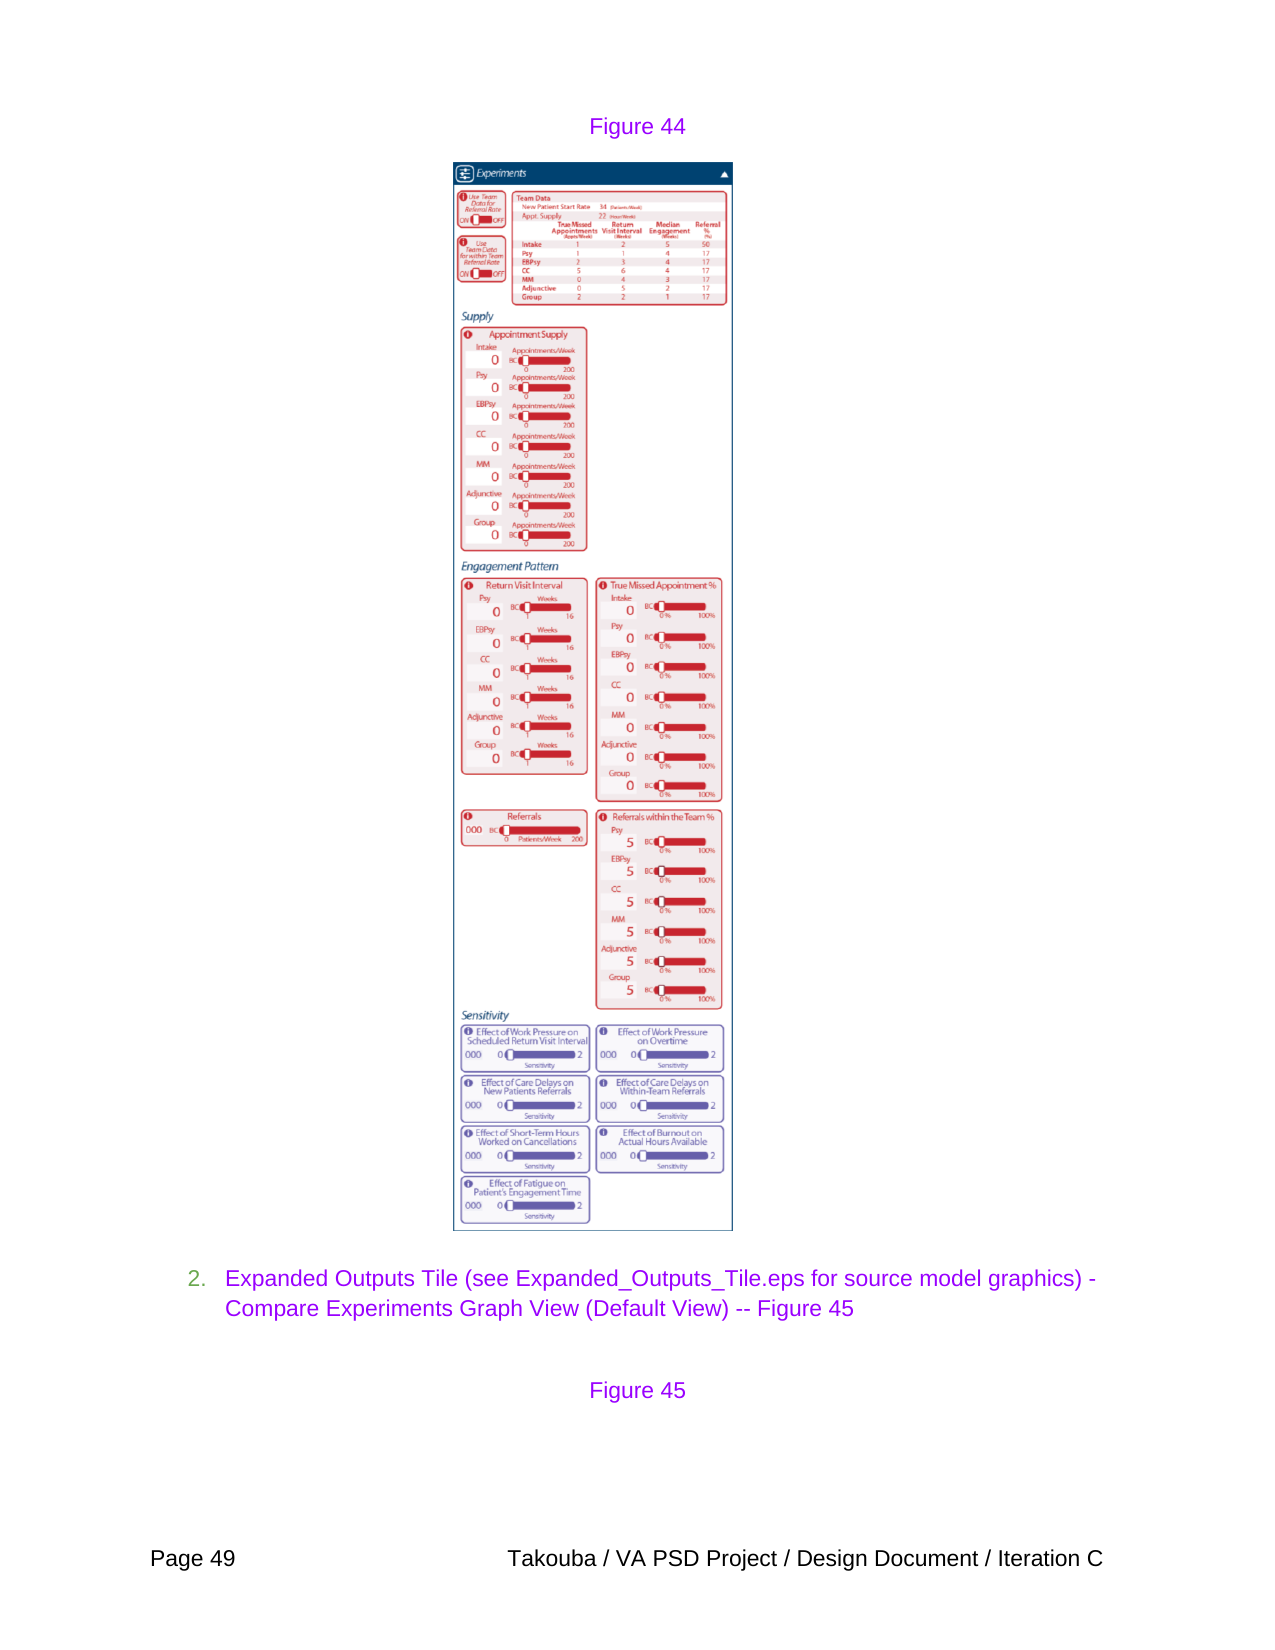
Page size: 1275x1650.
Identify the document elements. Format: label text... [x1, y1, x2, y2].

text Figure 45 [150, 1346, 1125, 1403]
list Expanded Outputs Tile (see Expanded_Outputs_Tile.eps for source model graphics) - Compare Experiments Graph View (Default View) -- Figure 45 [187, 1265, 1125, 1322]
picture [150, 143, 1125, 1261]
text Figure 44 [150, 113, 1125, 143]
